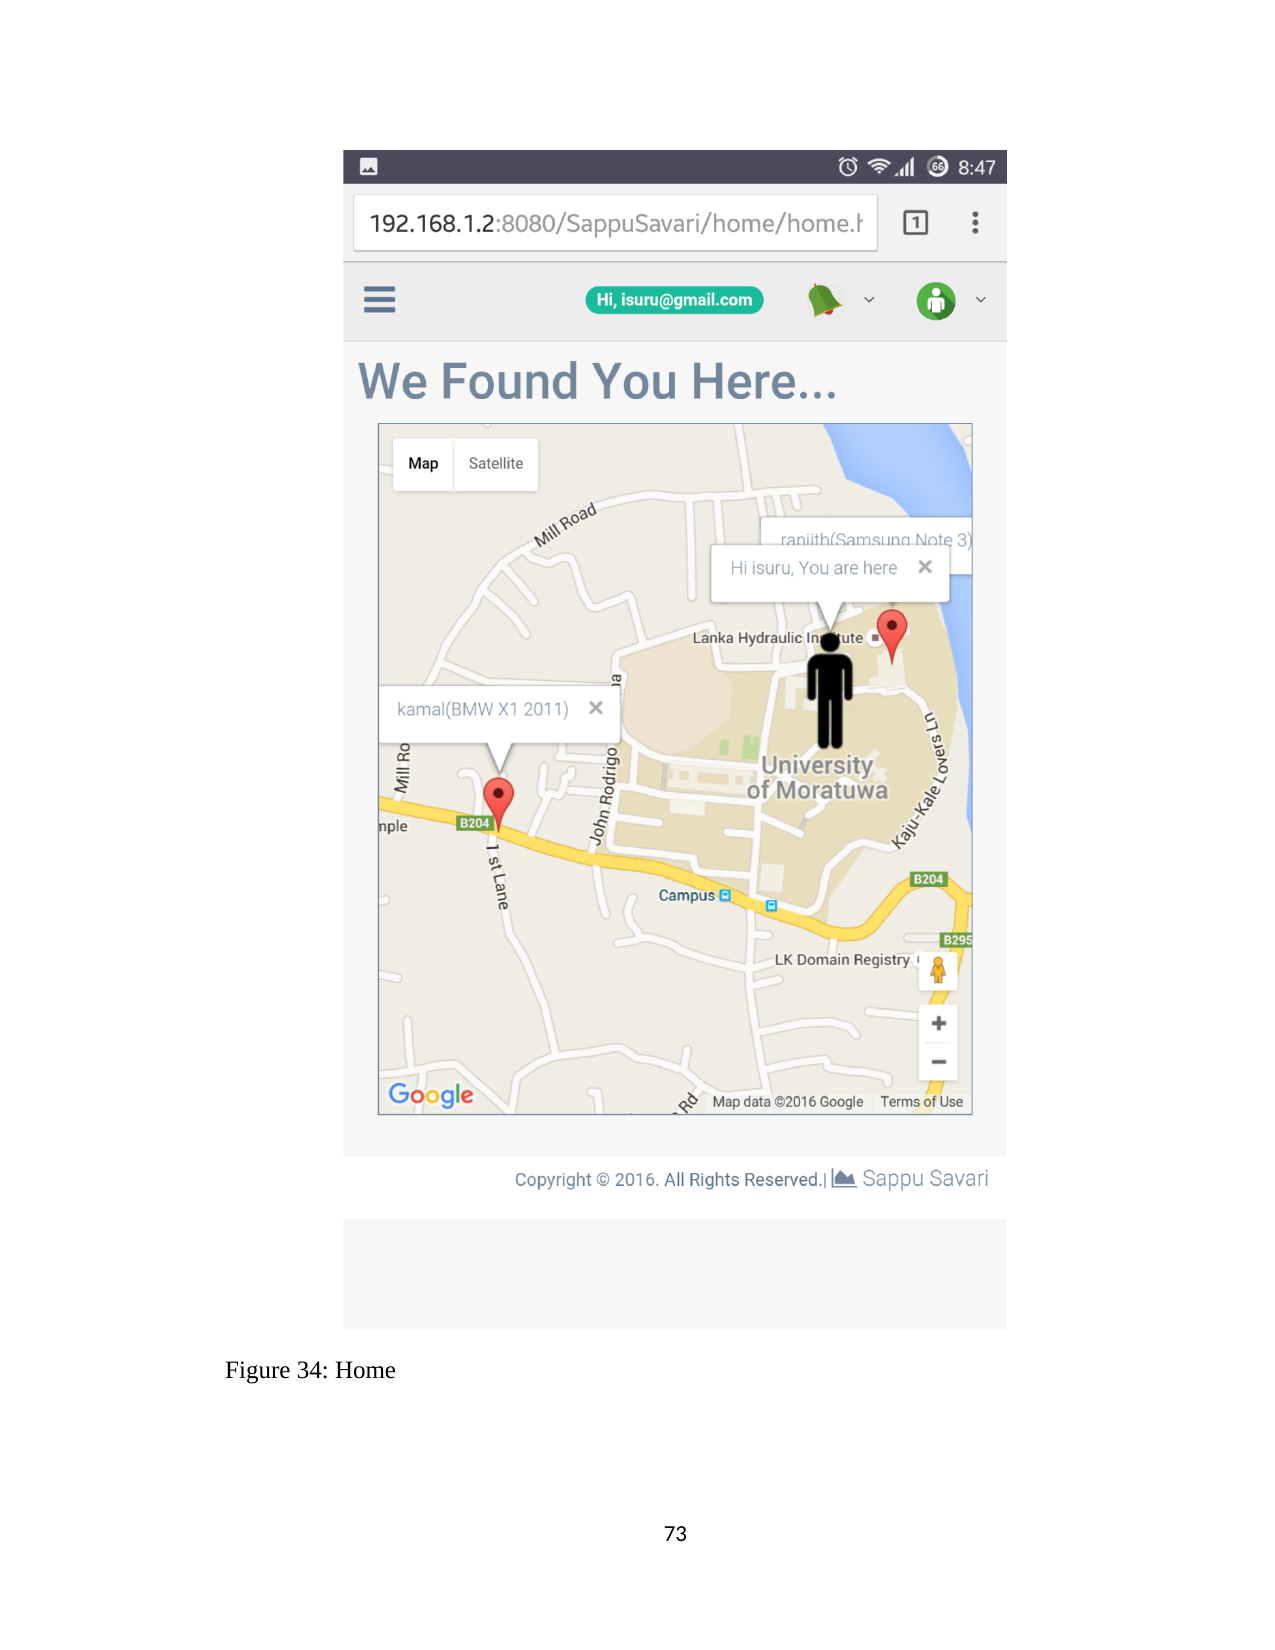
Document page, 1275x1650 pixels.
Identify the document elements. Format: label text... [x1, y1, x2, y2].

picture [343, 150, 1007, 1330]
